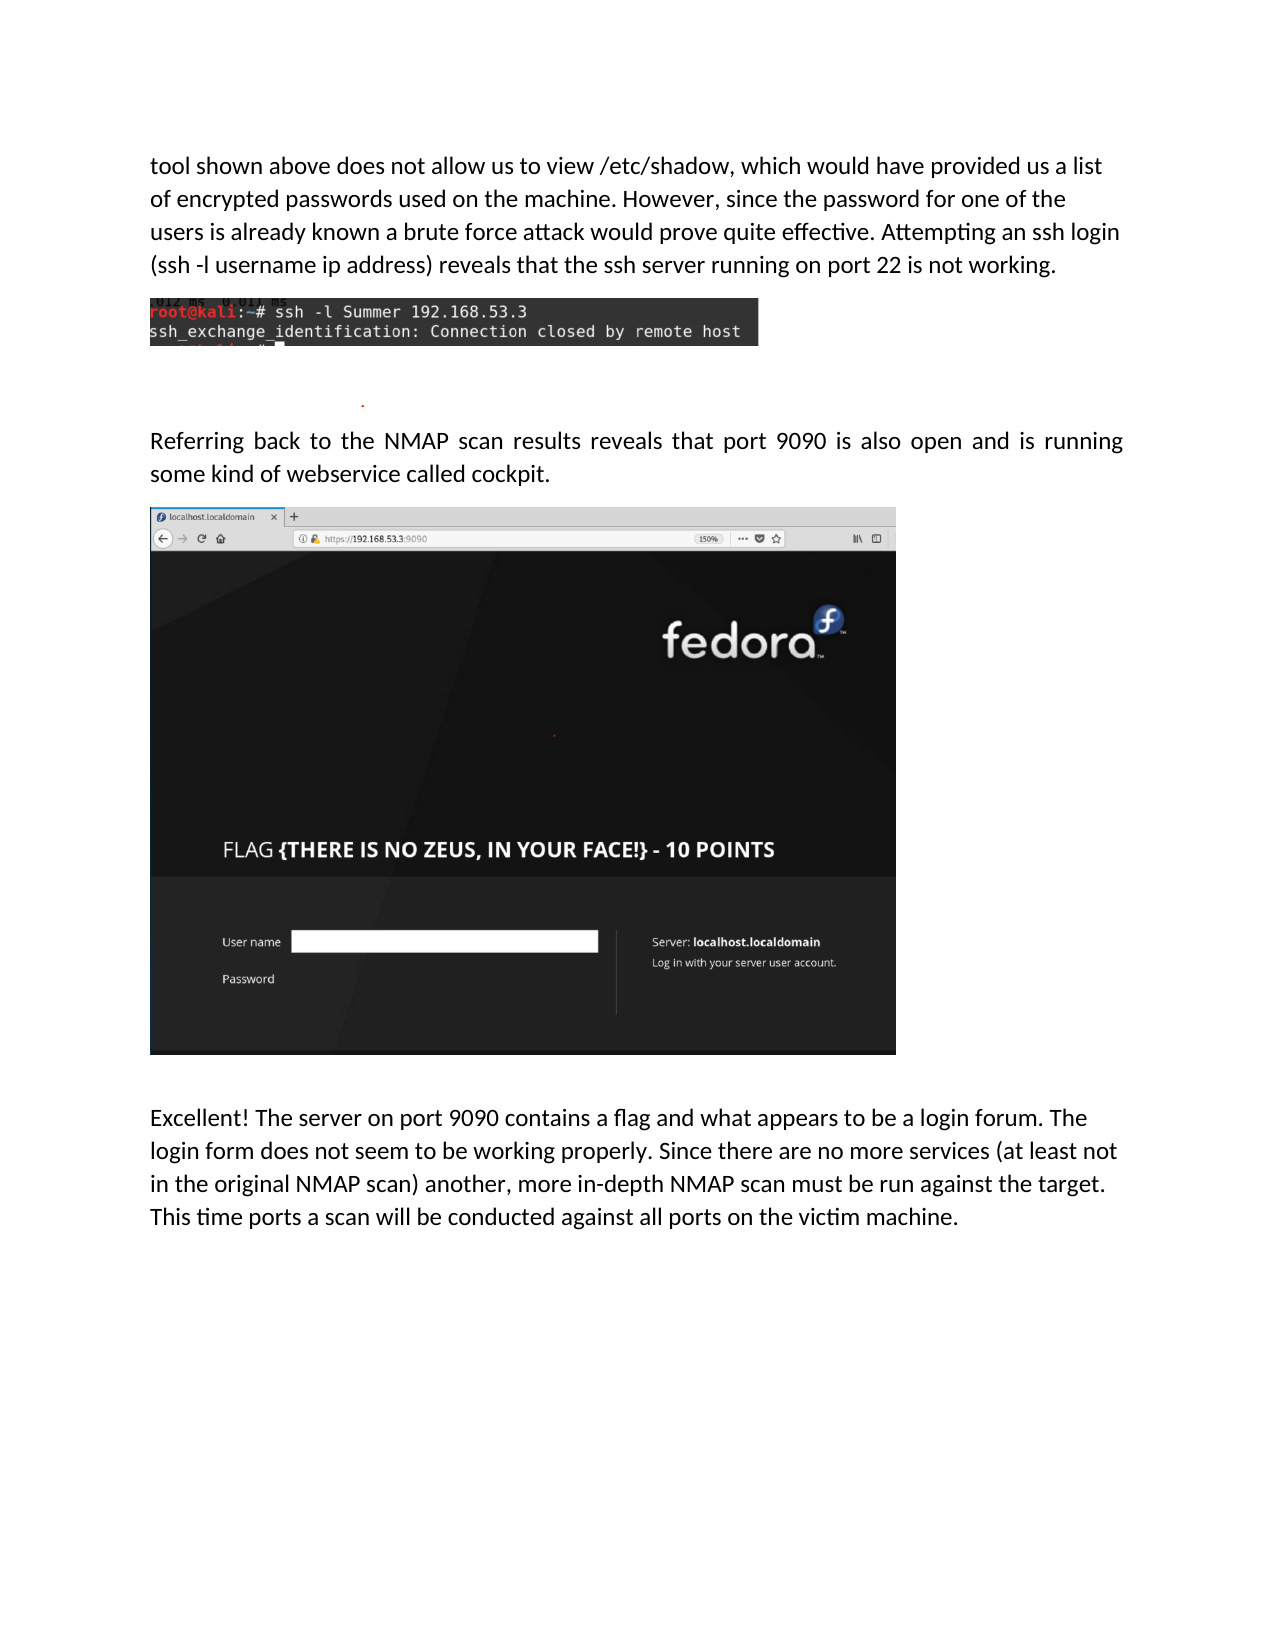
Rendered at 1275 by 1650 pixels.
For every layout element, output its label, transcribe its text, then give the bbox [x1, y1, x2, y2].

picture [150, 507, 896, 1055]
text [150, 150, 1125, 279]
text Excellent! The server on port 9090 contains a flag and what appears to be a login forum. The login form does not seem to be working properly. Since there are no more services (at least not in the original NMAP scan) another, more in-depth NMAP scan must be run against the target. This time ports a scan will be conducted against all ports on the victim machine. [150, 1103, 1125, 1232]
picture [150, 298, 759, 407]
text Referring back to the NMAP scan results reveals that port 9090 is also open and is running some kind of webservice called cockpit. [150, 425, 1125, 488]
